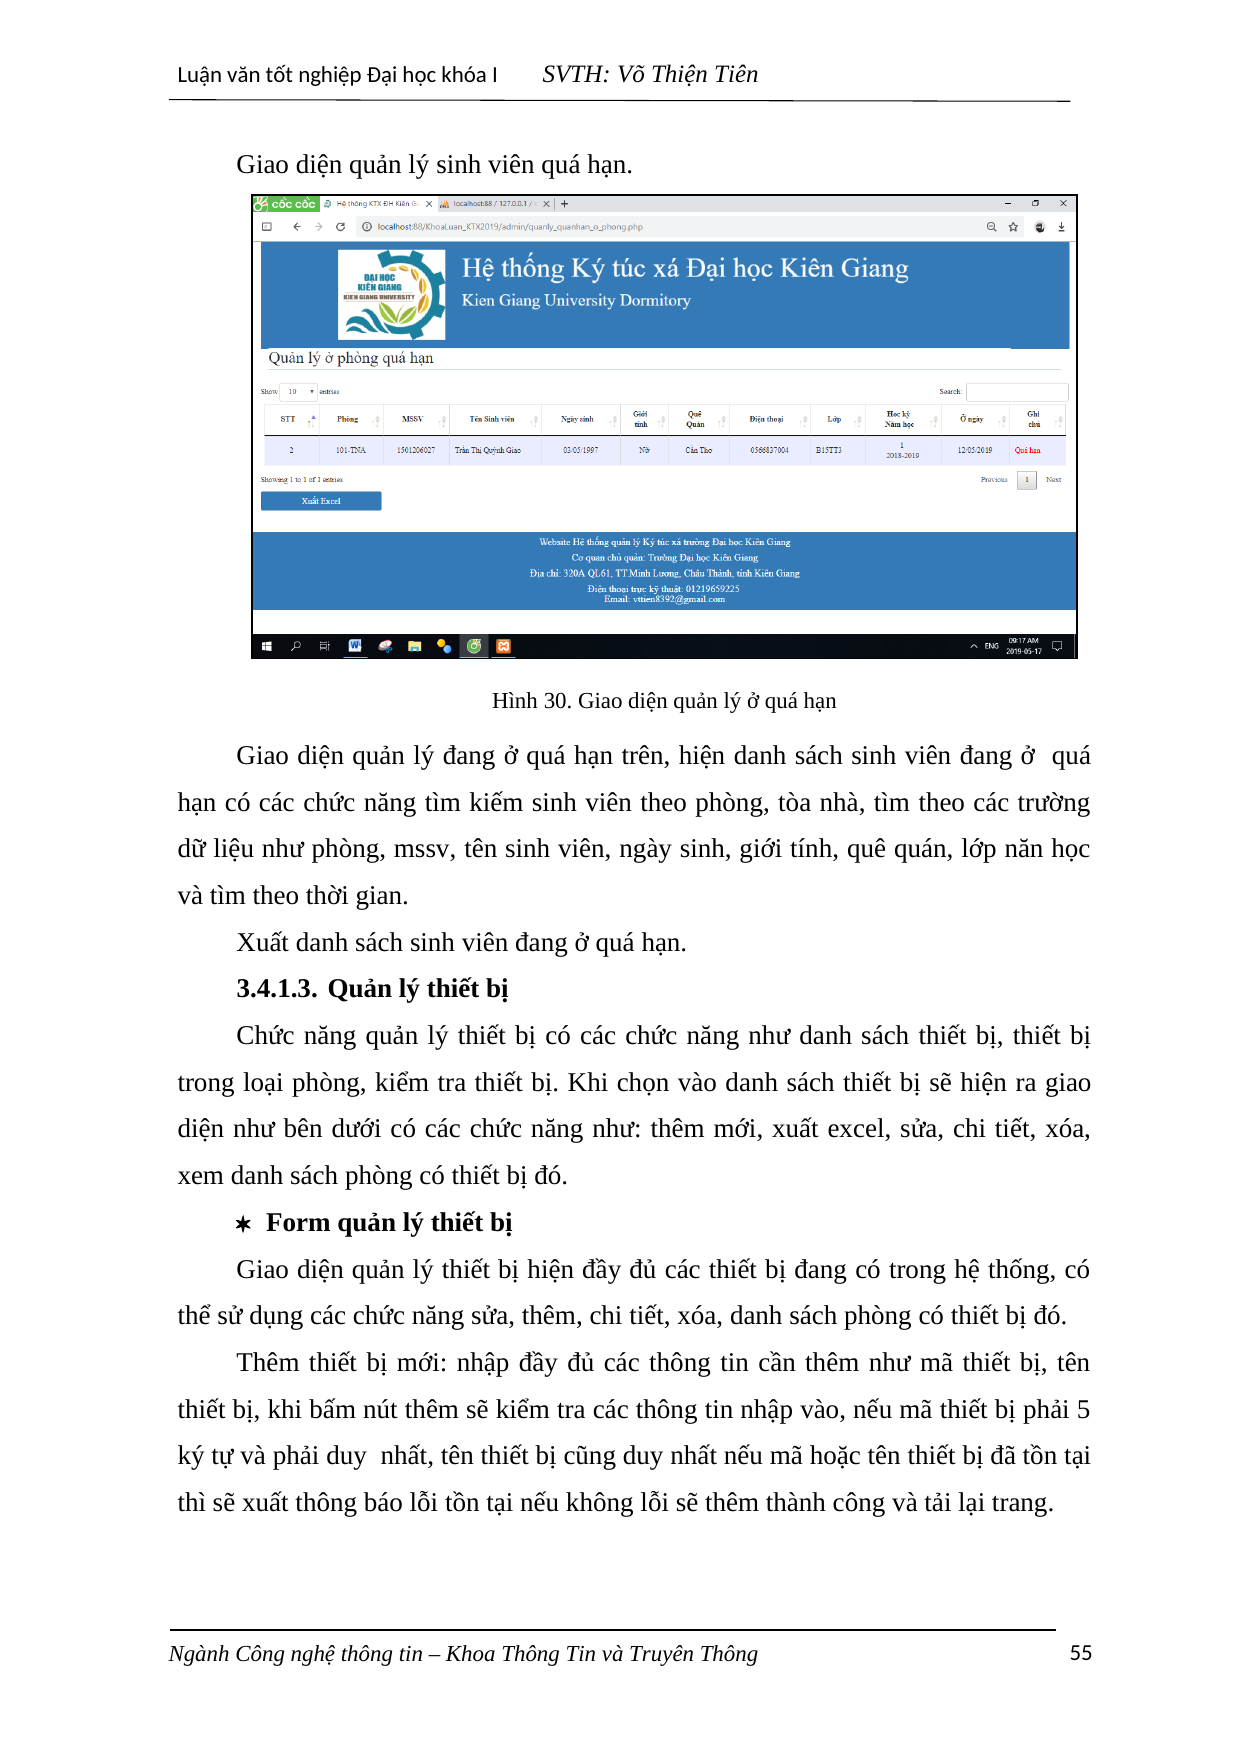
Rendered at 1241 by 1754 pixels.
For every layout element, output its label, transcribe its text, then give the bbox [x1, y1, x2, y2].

text Thêm thiết bị mới: nhập đầy đủ các thông tin cần thêm như mã thiết bị, tên thiết bị, khi bấm nút thêm sẽ kiểm tra các thông tin nhập vào, nếu mã thiết bị phải 5 ký tự và phải duy nhất, tên thiết bị cũng duy nhất nếu mã hoặc tên thiết bị đã tồn tại thì sẽ xuất thông báo lỗi tồn tại nếu không lỗi sẽ thêm thành công và tải lại trang. [177, 1346, 1092, 1517]
text Hình 30. Giao diện quản lý ở quá hạn [236, 687, 1092, 713]
text Giao diện quản lý sinh viên quá hạn. [177, 148, 1092, 179]
list Form quản lý thiết bị [177, 1206, 1092, 1237]
text Chức năng quản lý thiết bị có các chức năng như danh sách thiết bị, thiết bị trong loại phòng, kiểm tra thiết bị. Khi chọn vào danh sách thiết bị sẽ hiện ra giao diện như bên dưới có các chức năng như: thêm mới, xuất excel, sửa, chi tiết, xóa, xem danh sách phòng có thiết bị đó. [177, 1019, 1092, 1190]
text Quản lý thiết bị [236, 972, 1092, 1004]
picture [253, 196, 1076, 658]
text Giao diện quản lý đang ở quá hạn trên, hiện danh sách sinh viên đang ở quá hạn có các chức năng tìm kiếm sinh viên theo phòng, tòa nhà, tìm theo các trường dữ liệu như phòng, mssv, tên sinh viên, ngày sinh, giới tính, quê quán, lớp năn học và tìm theo thời gian. [177, 739, 1092, 910]
text Xuất danh sách sinh viên đang ở quá hạn. [177, 926, 1092, 957]
text Giao diện quản lý thiết bị hiện đầy đủ các thiết bị đang có trong hệ thống, có thể sử dụng các chức năng sửa, thêm, chi tiết, xóa, danh sách phòng có thiết bị đó. [177, 1253, 1092, 1331]
